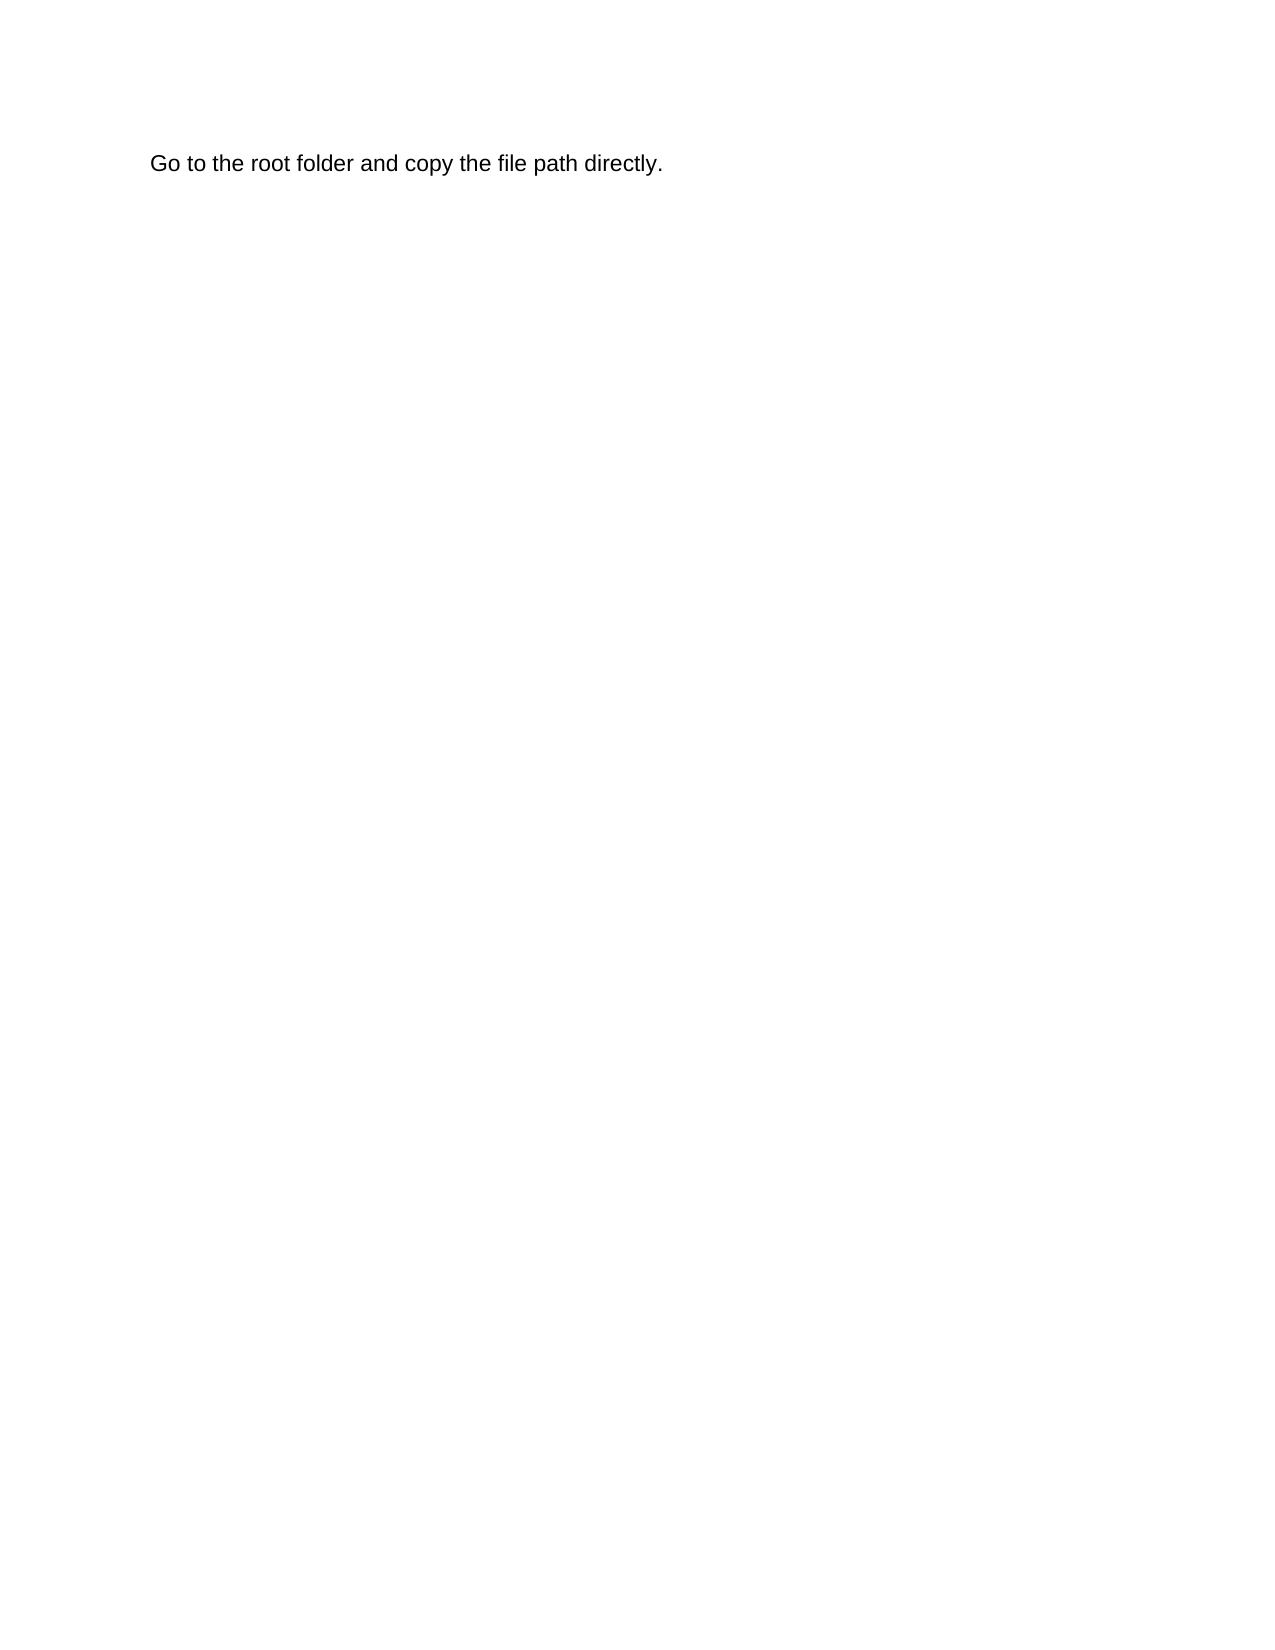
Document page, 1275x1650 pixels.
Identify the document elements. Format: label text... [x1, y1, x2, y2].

text Go to the root folder and copy the file path directly. [150, 150, 1125, 176]
